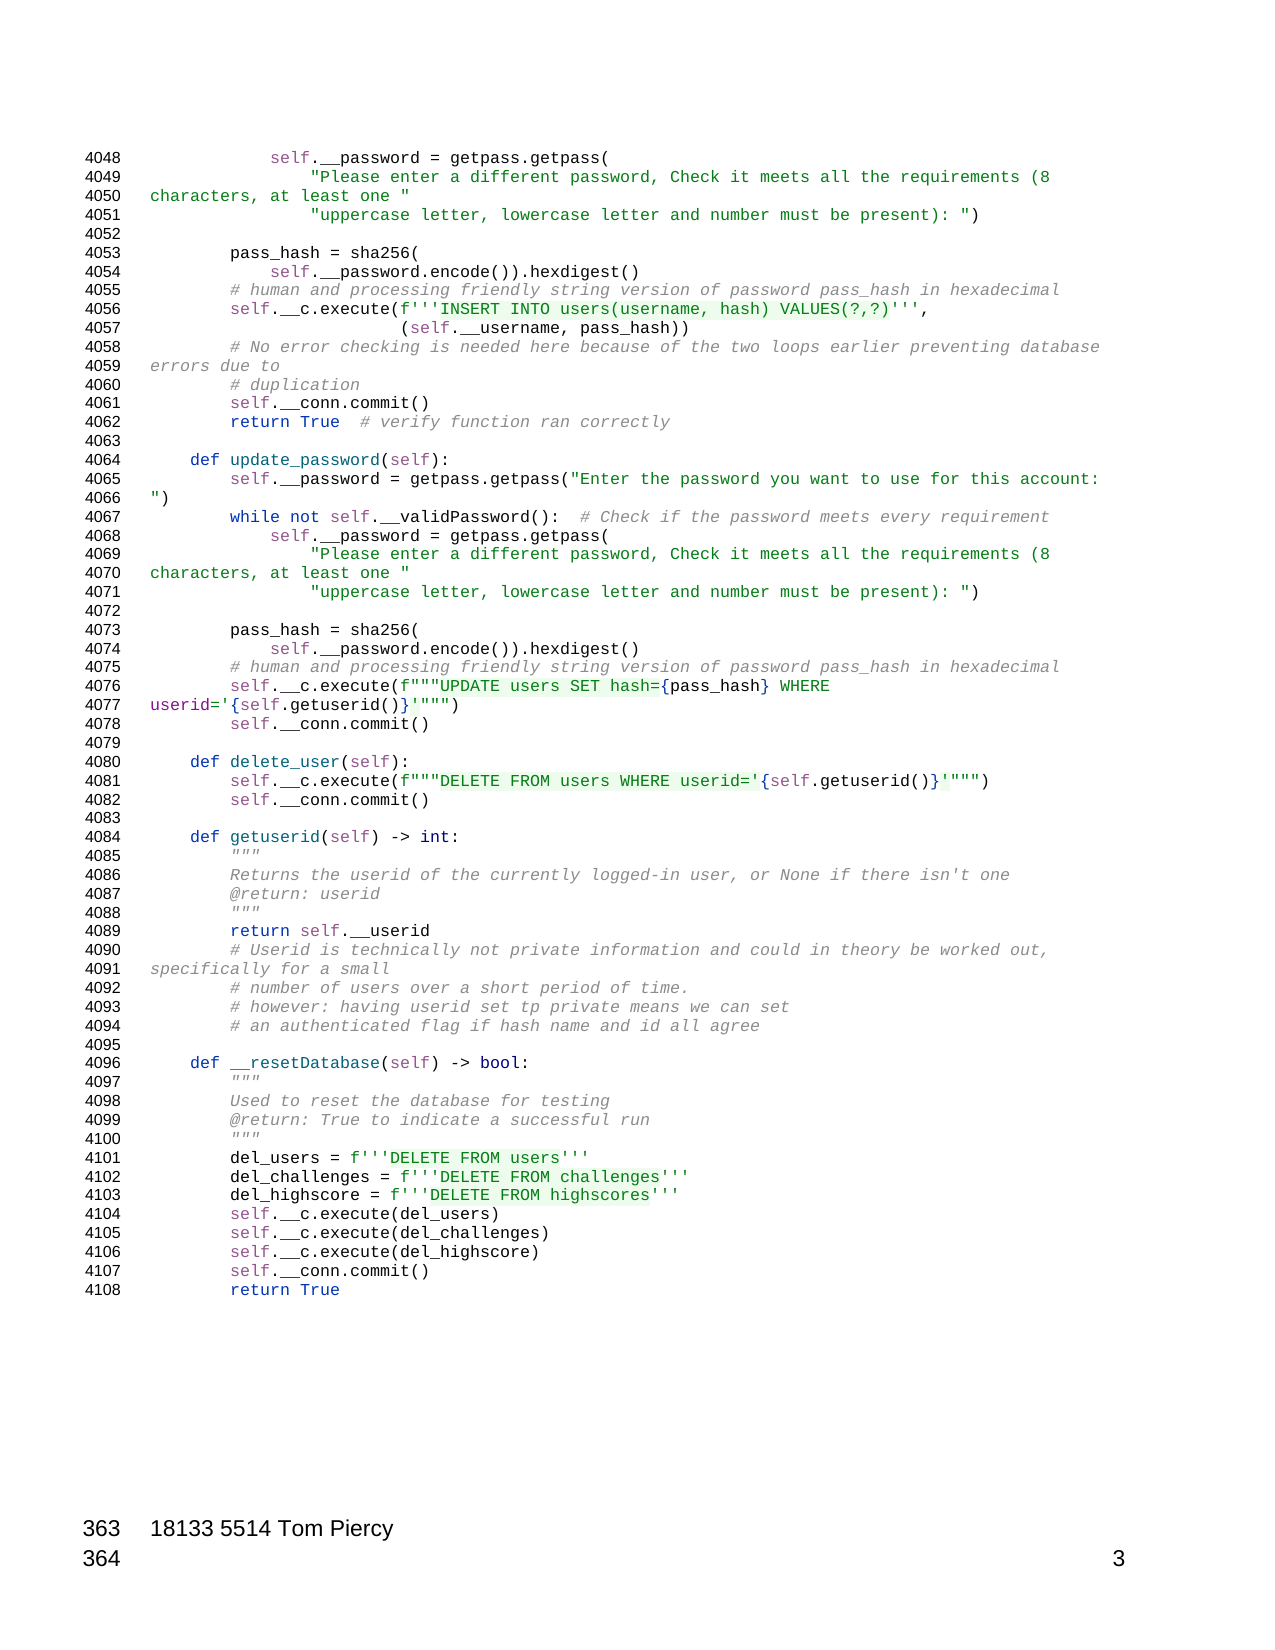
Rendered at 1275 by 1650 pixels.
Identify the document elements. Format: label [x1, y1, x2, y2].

text [150, 150, 1125, 1300]
